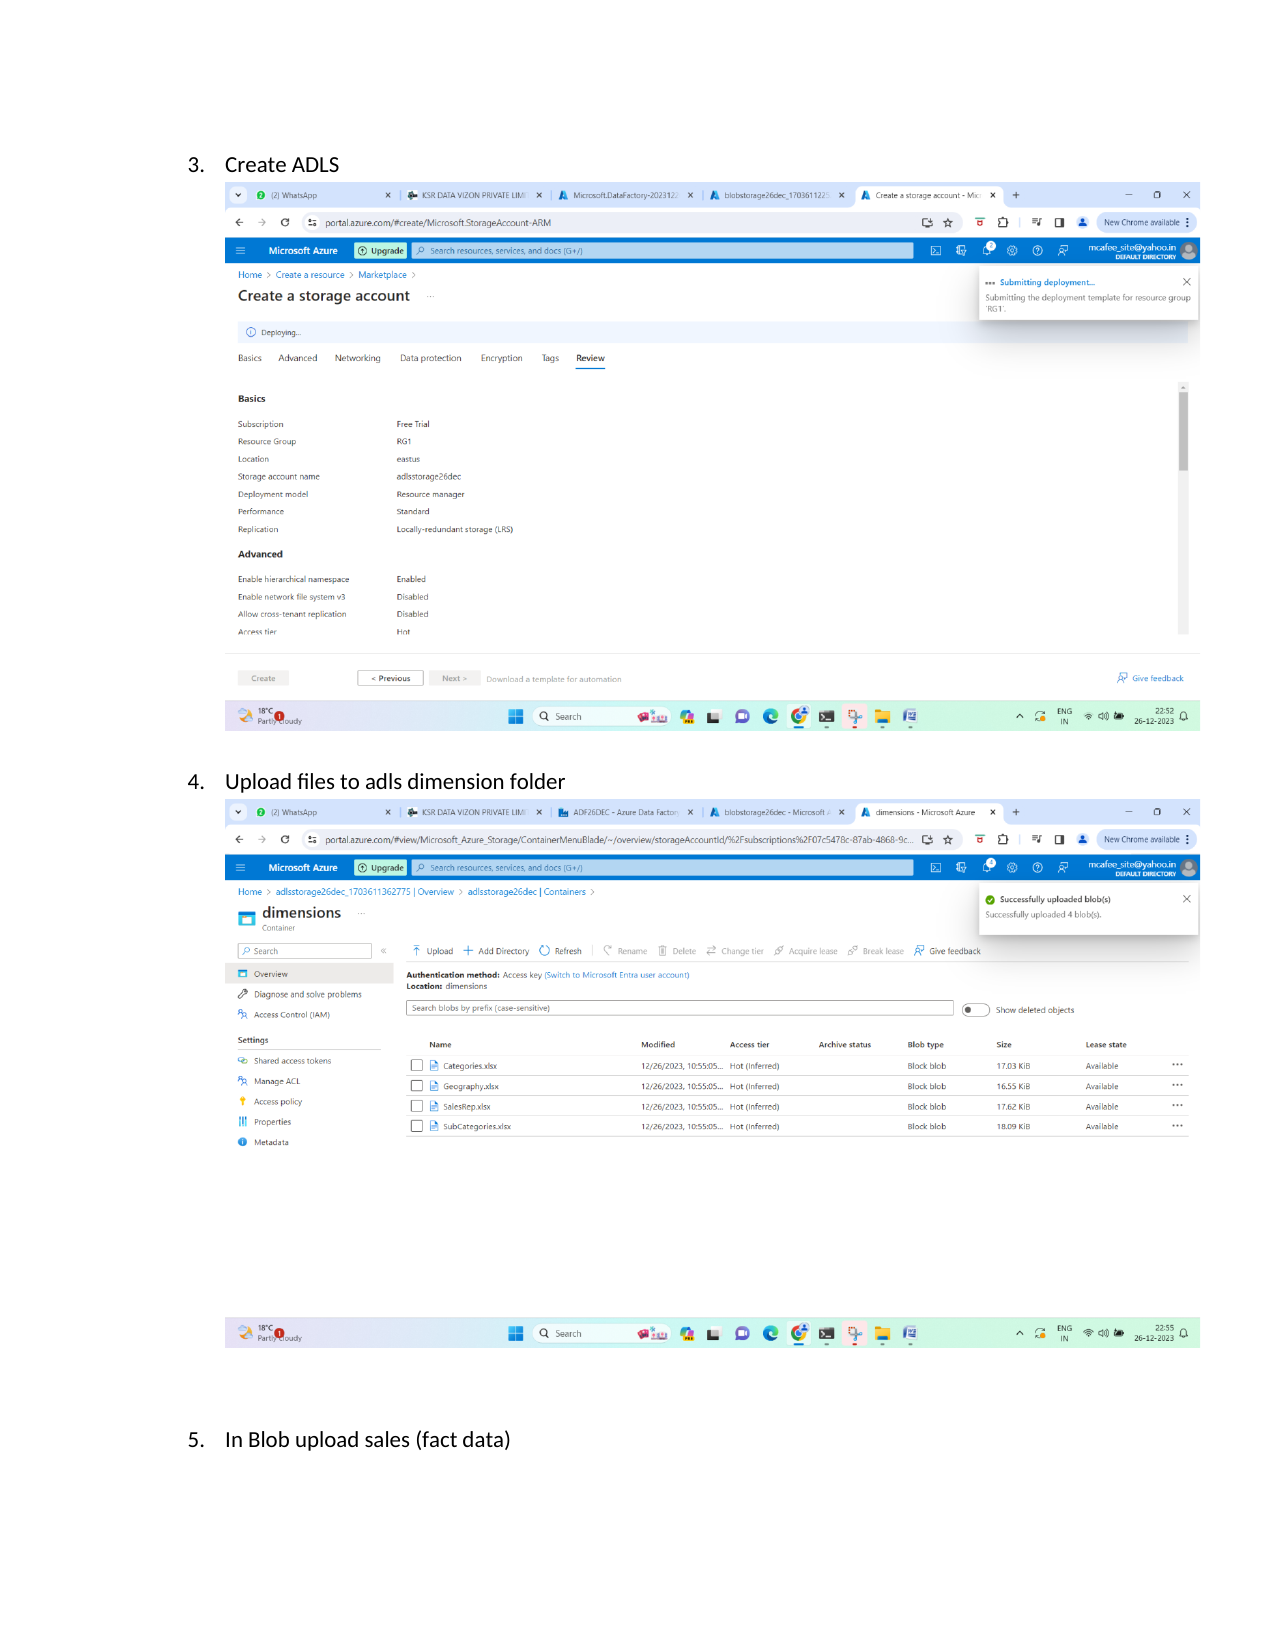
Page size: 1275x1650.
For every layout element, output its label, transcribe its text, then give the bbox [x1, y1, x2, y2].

picture [225, 799, 1200, 1348]
picture [225, 182, 1200, 731]
list Upload files to adls dimension folder [187, 767, 1125, 795]
list In Blob upload sales (fact data) [187, 1426, 1125, 1454]
list Create ADLS [187, 150, 1125, 178]
